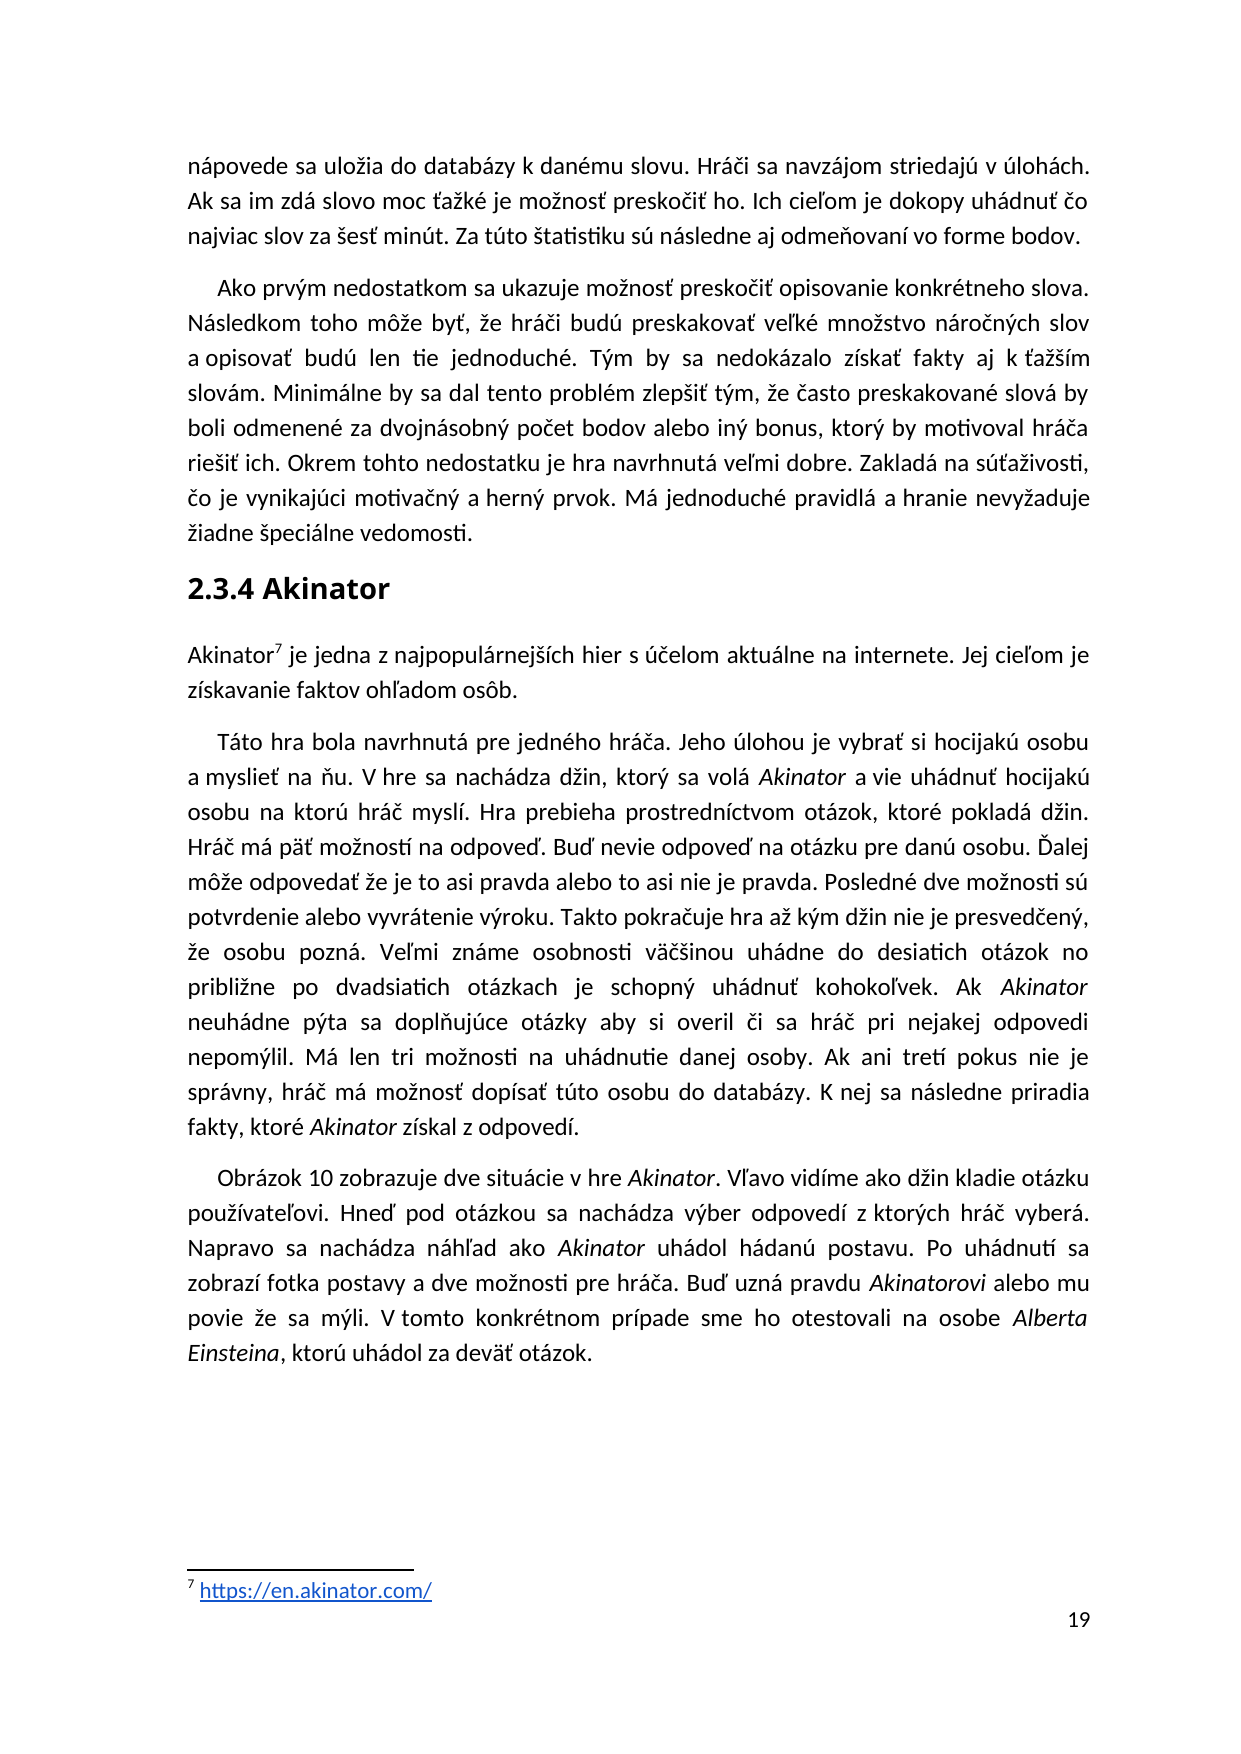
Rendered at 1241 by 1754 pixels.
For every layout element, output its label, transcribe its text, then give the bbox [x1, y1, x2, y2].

text Akinator je jedna z najpopulárnejších hier s účelom aktuálne na internete. Jej cieľom je získavanie faktov ohľadom osôb. [187, 639, 1090, 704]
text Táto hra bola navrhnutá pre jedného hráča. Jeho úlohou je vybrať si hocijakú osobu a myslieť na ňu. V hre sa nachádza džin, ktorý sa volá Akinator a vie uhádnuť hocijakú osobu na ktorú hráč myslí. Hra prebieha prostredníctvom otázok, ktoré pokladá džin. Hráč má päť možností na odpoveď. Buď nevie odpoveď na otázku pre danú osobu. Ďalej môže odpovedať že je to asi pravda alebo to asi nie je pravda. Posledné dve možnosti sú potvrdenie alebo vyvrátenie výroku. Takto pokračuje hra až kým džin nie je presvedčený, že osobu pozná. Veľmi známe osobnosti väčšinou uhádne do desiatich otázok no približne po dvadsiatich otázkach je schopný uhádnuť kohokoľvek. Ak Akinator neuhádne pýta sa doplňujúce otázky aby si overil či sa hráč pri nejakej odpovedi nepomýlil. Má len tri možnosti na uhádnutie danej osoby. Ak ani tretí pokus nie je správny, hráč má možnosť dopísať túto osobu do databázy. K nej sa následne priradia fakty, ktoré Akinator získal z odpovedí. [187, 726, 1090, 1141]
text Obrázok 10 zobrazuje dve situácie v hre Akinator. Vľavo vidíme ako džin kladie otázku používateľovi. Hneď pod otázkou sa nachádza výber odpovedí z ktorých hráč vyberá. Napravo sa nachádza náhľad ako Akinator uhádol hádanú postavu. Po uhádnutí sa zobrazí fotka postavy a dve možnosti pre hráča. Buď uzná pravdu Akinatorovi alebo mu povie že sa mýli. V tomto konkrétnom prípade sme ho otestovali na osobe Alberta Einsteina, ktorú uhádol za deväť otázok. [187, 1162, 1090, 1368]
subtitle Akinator [187, 568, 1090, 608]
text Ako prvým nedostatkom sa ukazuje možnosť preskočiť opisovanie konkrétneho slova. Následkom toho môže byť, že hráči budú preskakovať veľké množstvo náročných slov a opisovať budú len tie jednoduché. Tým by sa nedokázalo získať fakty aj k ťažším slovám. Minimálne by sa dal tento problém zlepšiť tým, že často preskakované slová by boli odmenené za dvojnásobný počet bodov alebo iný bonus, ktorý by motivoval hráča riešiť ich. Okrem tohto nedostatku je hra navrhnutá veľmi dobre. Zakladá na súťaživosti, čo je vynikajúci motivačný a herný prvok. Má jednoduché pravidlá a hranie nevyžaduje žiadne špeciálne vedomosti. [187, 272, 1090, 547]
